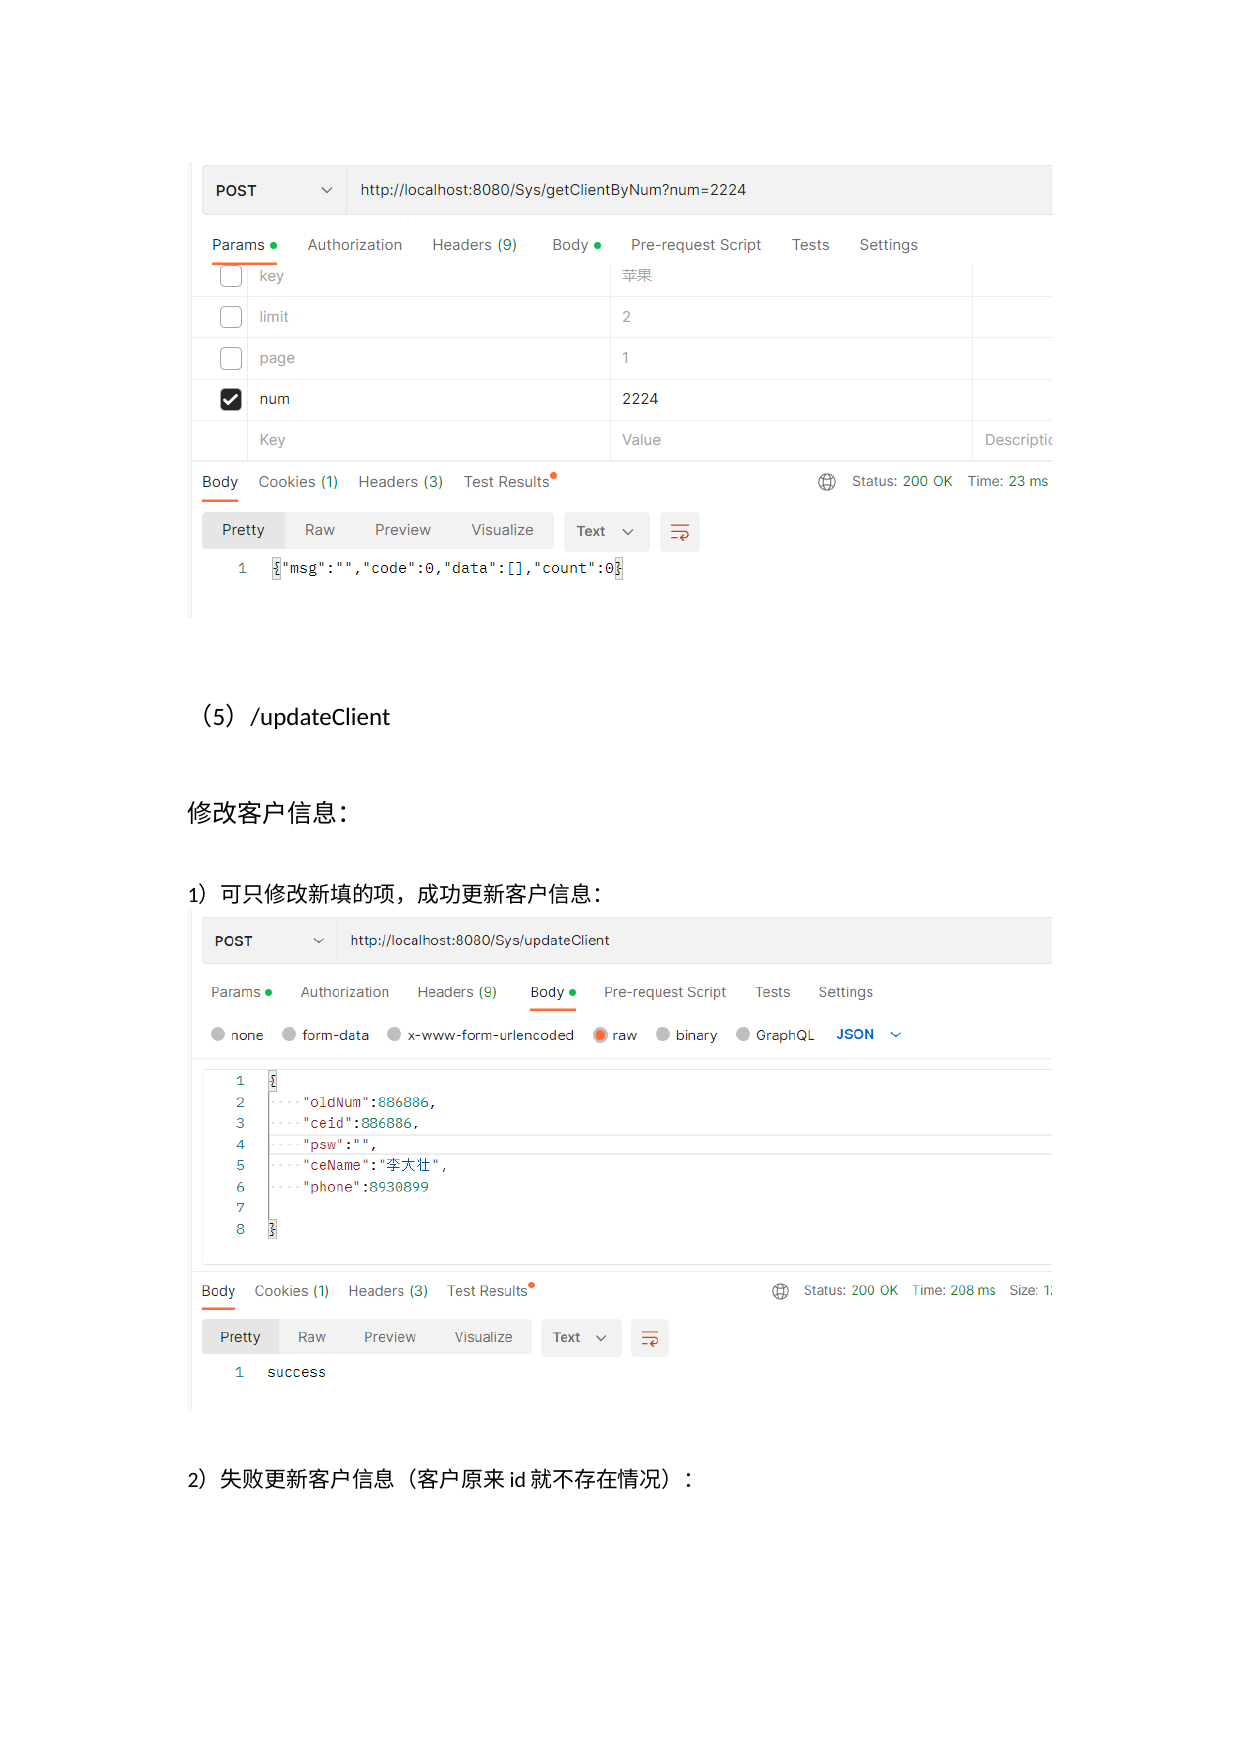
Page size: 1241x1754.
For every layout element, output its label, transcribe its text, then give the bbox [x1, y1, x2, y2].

text 修改客户信息： [187, 779, 1053, 844]
text （5）/updateClient [187, 682, 1053, 747]
picture [187, 162, 1053, 618]
picture [187, 909, 1052, 1411]
text 2）失败更新客户信息（客户原来id就不存在情况）： [187, 1462, 1053, 1494]
text 1）可只修改新填的项，成功更新客户信息： [187, 877, 1053, 909]
